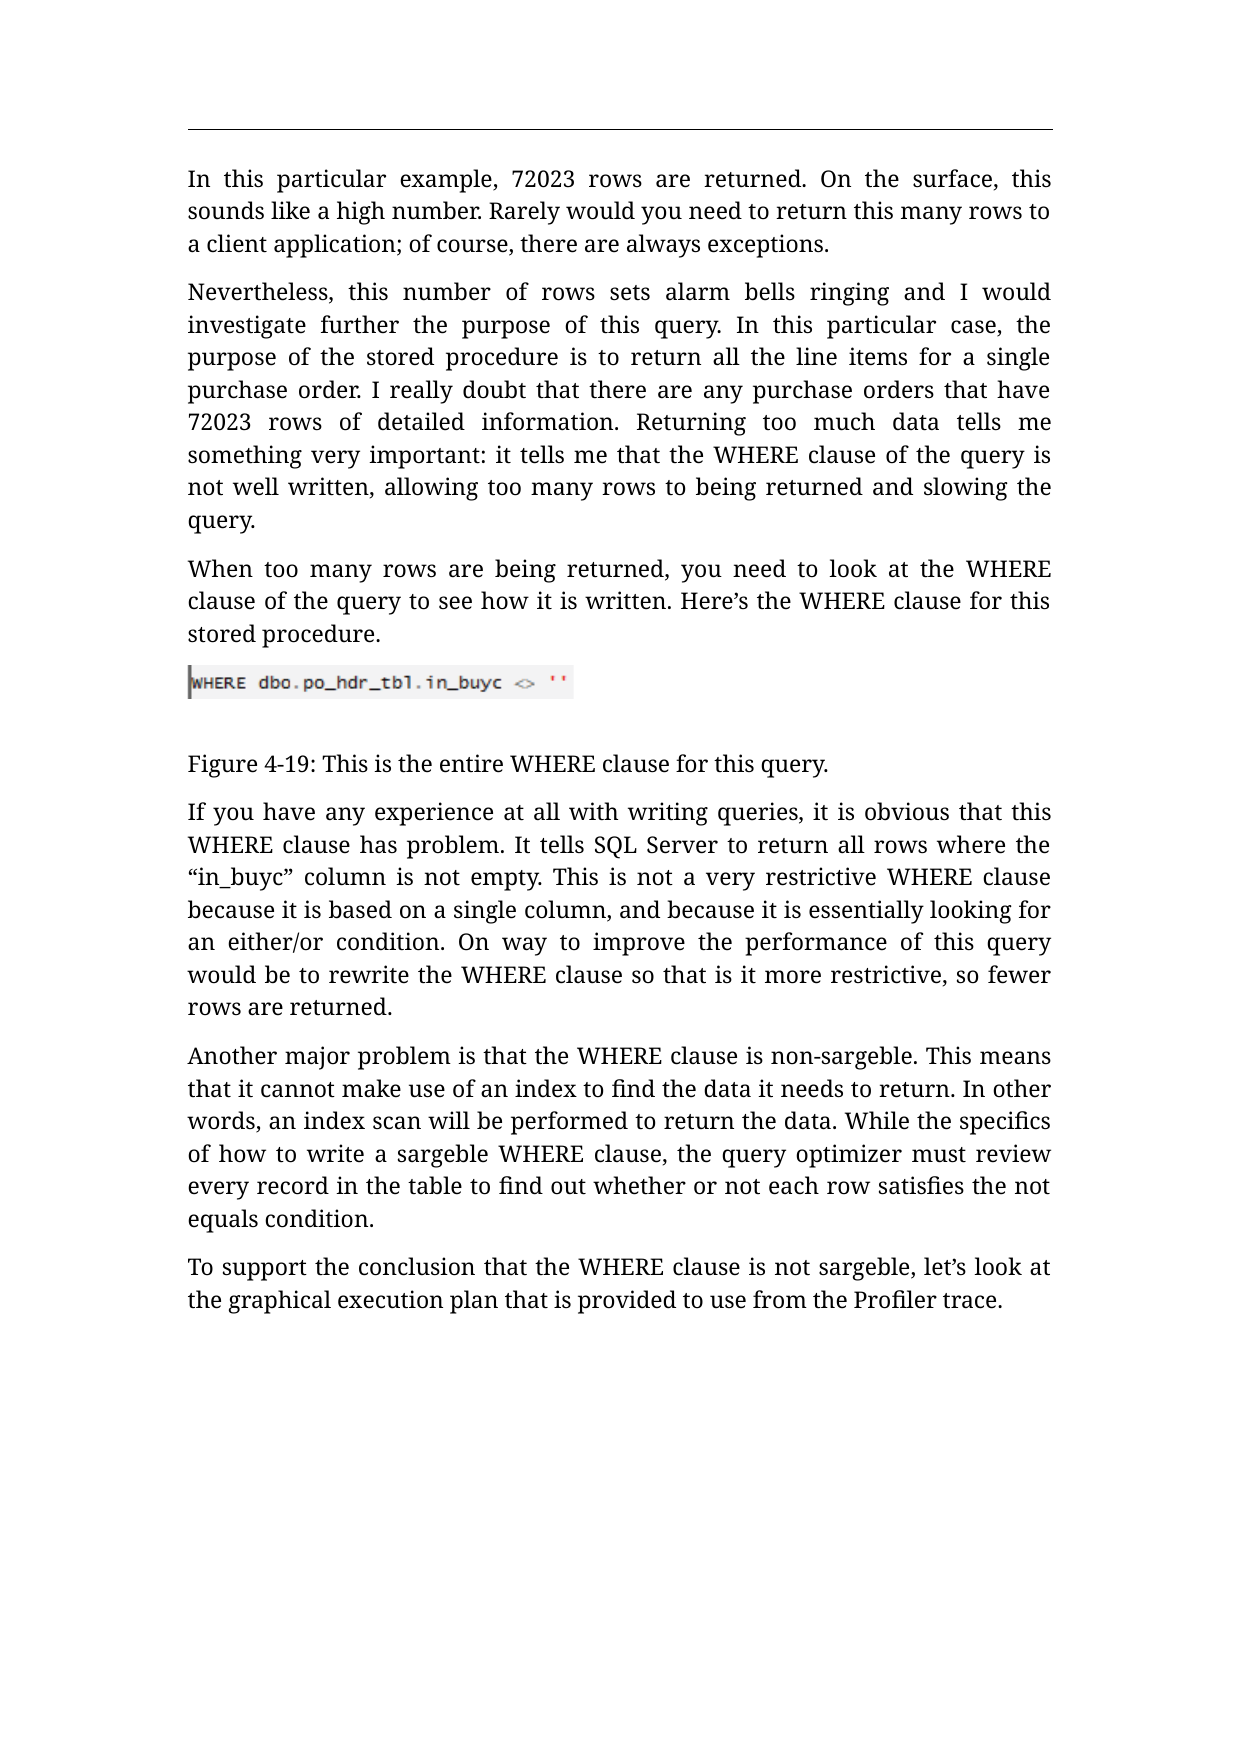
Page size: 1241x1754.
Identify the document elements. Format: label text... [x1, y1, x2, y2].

text Nevertheless, this number of rows sets alarm bells ringing and I would investigate further the purpose of this query. In this particular case, the purpose of the stored procedure is to return all the line items for a single purchase order. I really doubt that there are any purchase orders that have 72023 rows of detailed information. Returning too much data tells me something very important: it tells me that the WHERE clause of the query is not well written, allowing too many rows to being returned and slowing the query. [187, 276, 1053, 536]
text Figure 4-19: This is the entire WHERE clause for this query. [187, 747, 1053, 779]
text To support the conclusion that the WHERE clause is not sargeble, let’s look at the graphical execution plan that is provided to use from the Profiler trace. [187, 1251, 1053, 1316]
text In this particular example, 72023 rows are returned. On the surface, this sounds like a high number. Rarely would you need to return this many rows to a client application; of course, there are always exceptions. [187, 162, 1053, 259]
text Another major problem is that the WHERE clause is non-sargeble. This means that it cannot make use of an index to find the data it needs to return. In other words, an index scan will be performed to return the data. While the specifics of how to write a sargeble WHERE clause, the query optimizer must review every record in the table to find out whether or not each row satisfies the not equals condition. [187, 1039, 1053, 1234]
text When too many rows are being returned, you need to look at the WHERE clause of the query to see how it is written. Here’s the WHERE clause for this stored procedure. [187, 552, 1053, 649]
text If you have any experience at all with writing queries, it is obvious that this WHERE clause has problem. It tells SQL Server to return all rows where the “in_buyc” column is not empty. This is not a very restrictive WHERE clause because it is based on a single column, and because it is essentially looking for an either/or condition. On way to improve the performance of this query would be to rewrite the WHERE clause so that is it more restrictive, so fewer rows are returned. [187, 796, 1053, 1023]
